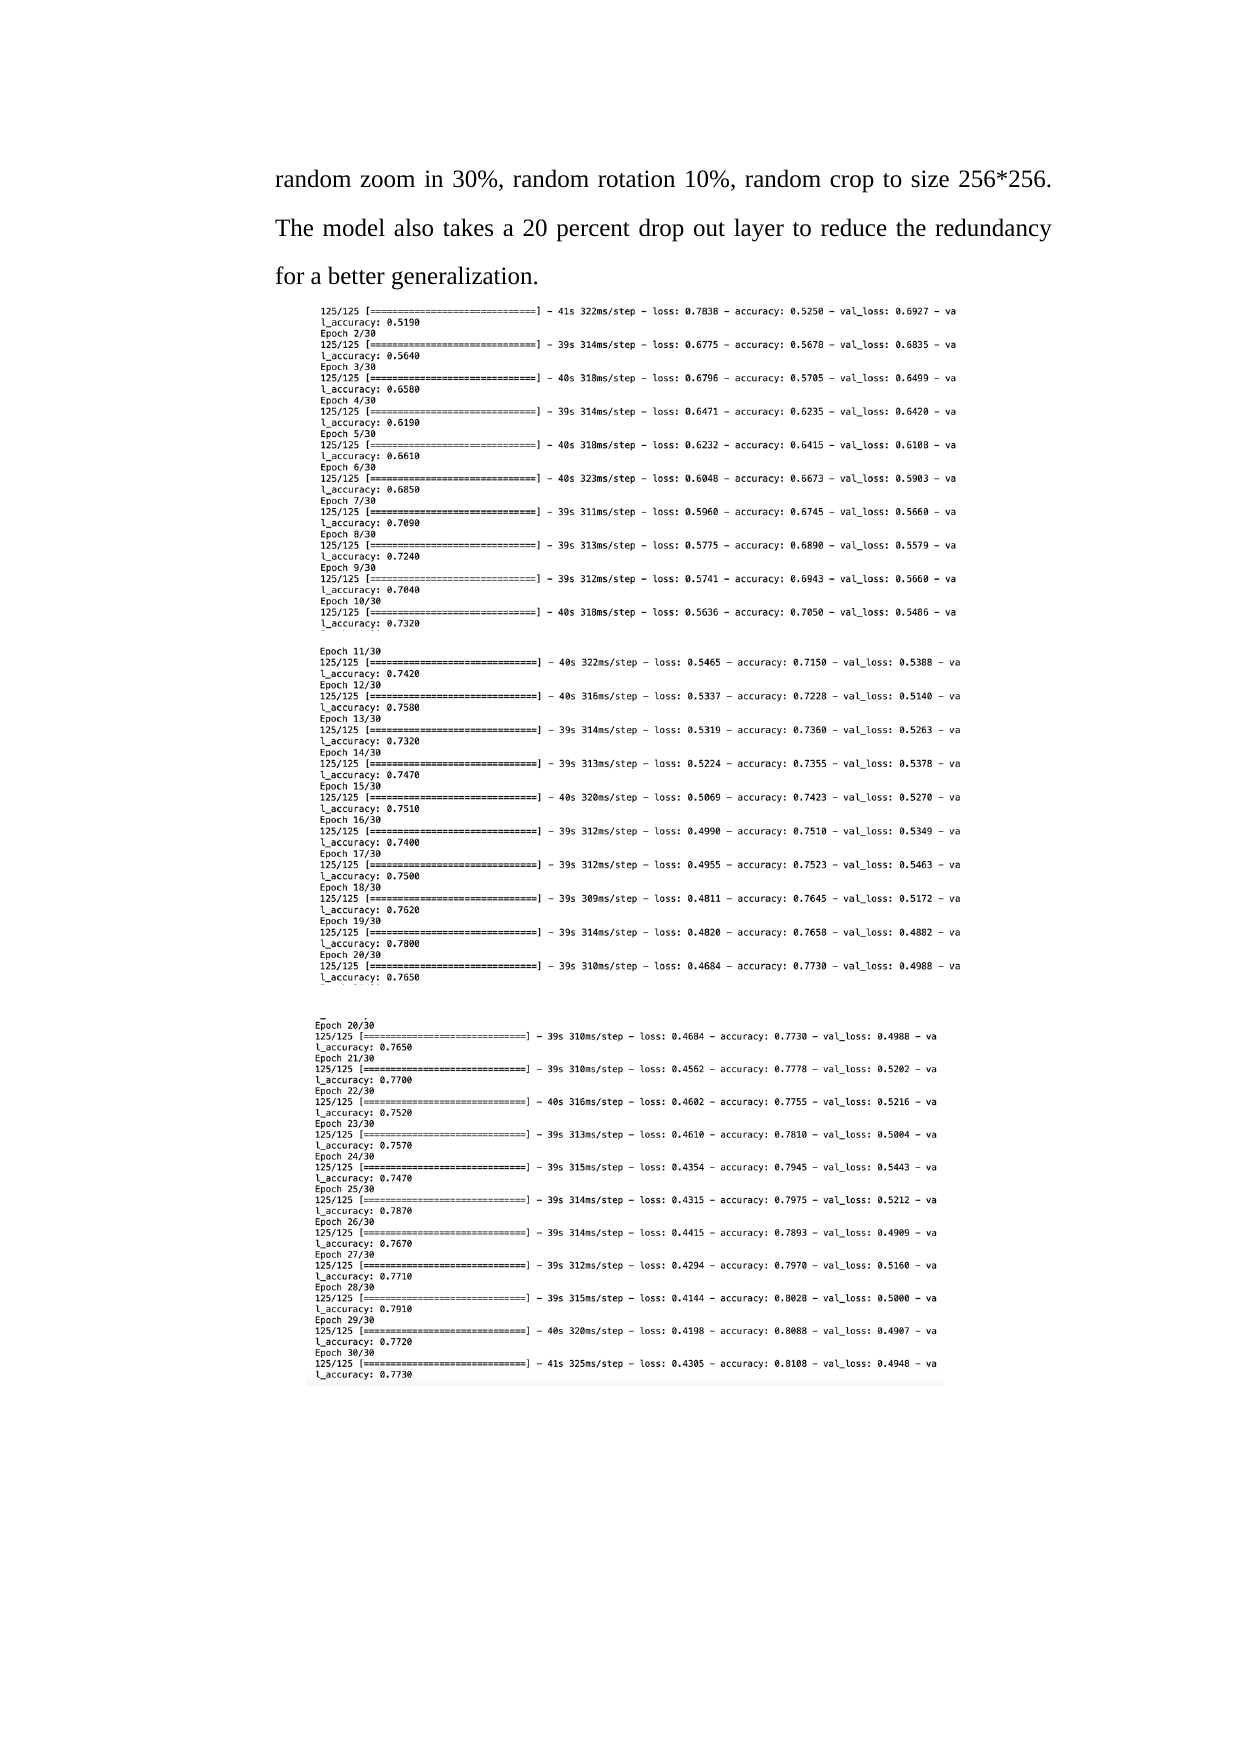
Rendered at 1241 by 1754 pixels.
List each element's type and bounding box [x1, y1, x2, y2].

list [275, 162, 1053, 292]
picture [318, 306, 973, 631]
picture [306, 1018, 945, 1386]
picture [318, 646, 974, 985]
